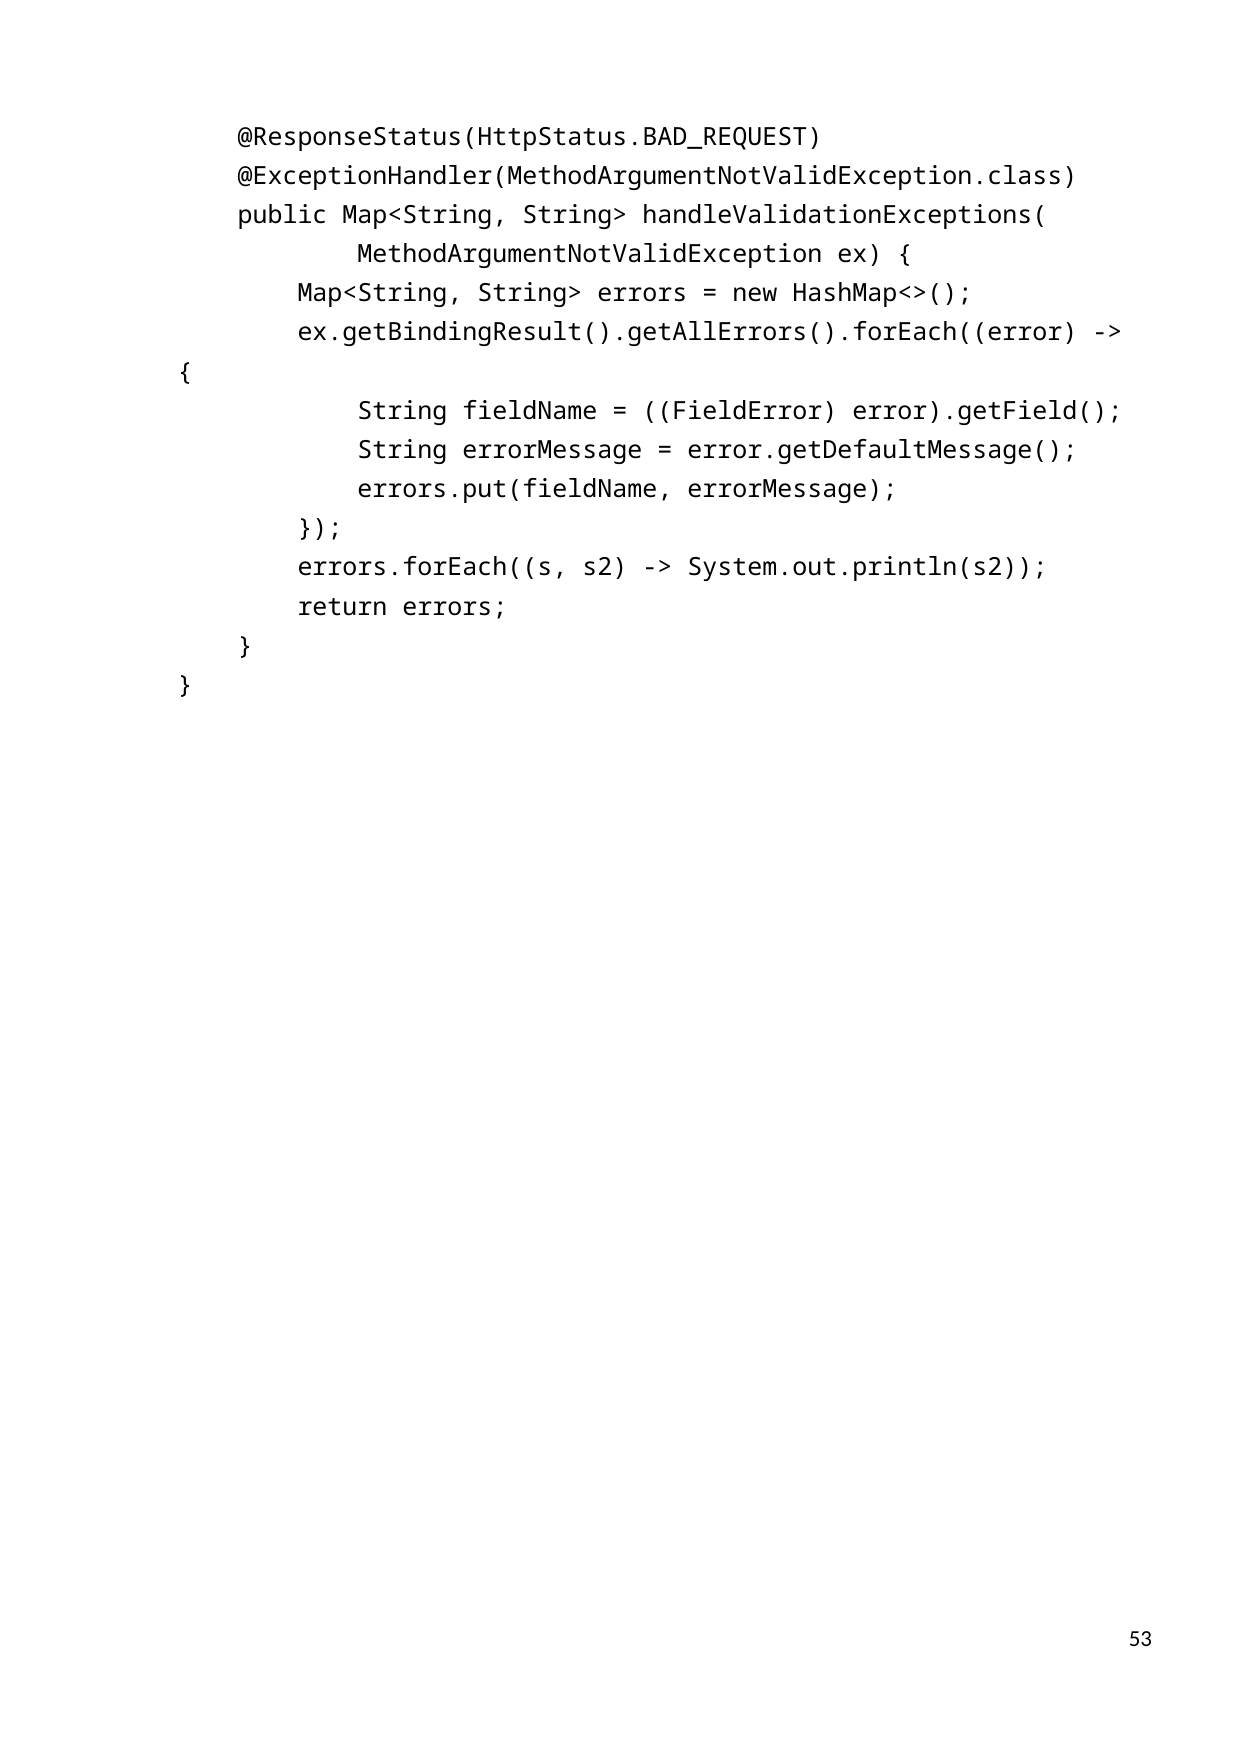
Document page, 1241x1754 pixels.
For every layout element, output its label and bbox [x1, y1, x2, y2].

text [177, 118, 1152, 701]
